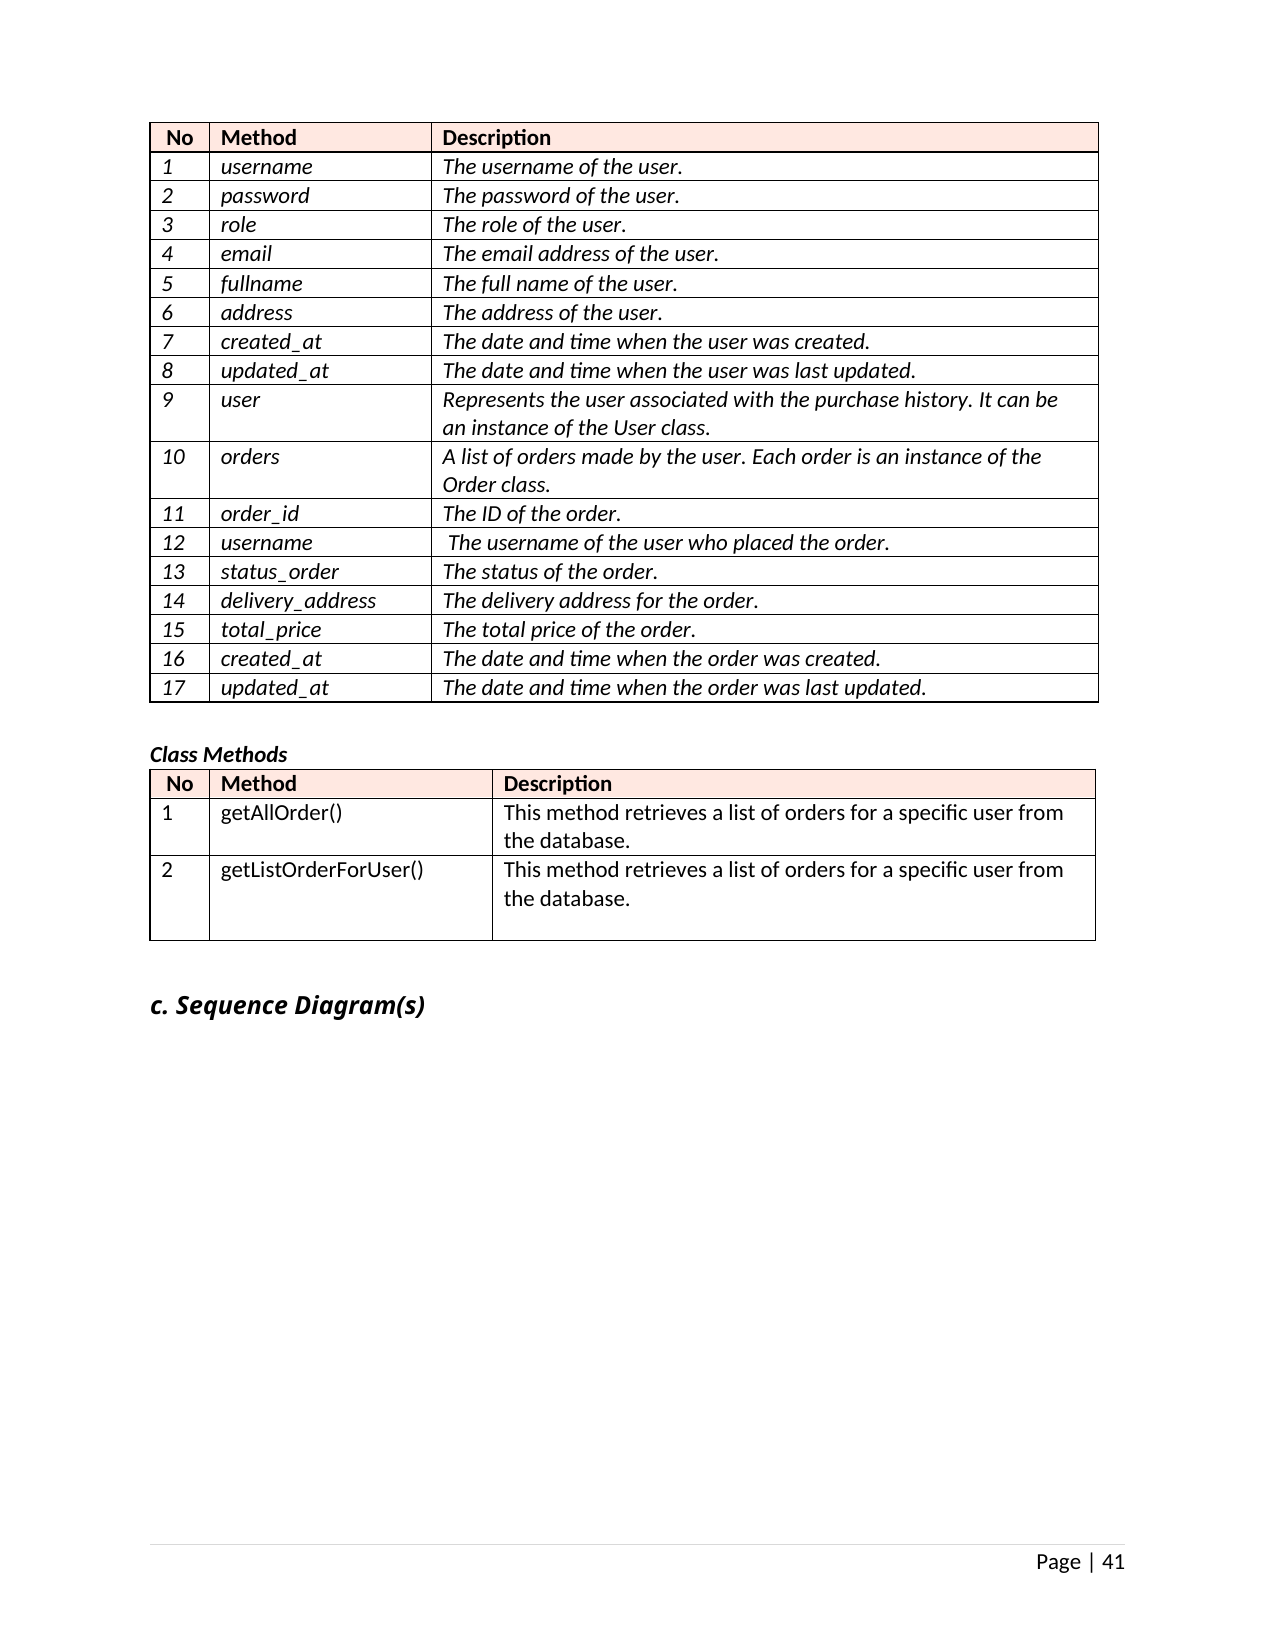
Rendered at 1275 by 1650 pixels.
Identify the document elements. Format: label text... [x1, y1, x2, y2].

table_cell created_at [210, 327, 431, 355]
table_header Description [432, 123, 1098, 151]
table_cell 9 [151, 385, 209, 441]
table_cell status_order [210, 557, 431, 585]
table_cell 1 [151, 153, 209, 180]
table_header No [151, 770, 209, 797]
table_cell The username of the user who placed the order. [432, 528, 1098, 556]
table_cell The delivery address for the order. [432, 586, 1098, 614]
table_cell The full name of the user. [432, 269, 1098, 297]
table_cell The status of the order. [432, 557, 1098, 585]
text Class Methods [150, 740, 1125, 768]
table_cell The username of the user. [432, 153, 1098, 180]
table_cell 3 [151, 211, 209, 238]
table_cell 2 [151, 181, 209, 209]
table_cell 6 [151, 298, 209, 326]
table_cell The total price of the order. [432, 615, 1098, 643]
table_cell 12 [151, 528, 209, 556]
subtitle c. Sequence Diagram(s) [150, 988, 1125, 1022]
table_header Method [210, 123, 431, 151]
table_header No [151, 123, 209, 151]
table_cell 1 [151, 799, 209, 854]
table_cell delivery_address [210, 586, 431, 614]
table_cell A list of orders made by the user. Each order is an instance of the Order class. [432, 442, 1098, 498]
table_cell The password of the user. [432, 181, 1098, 209]
table_cell getAllOrder() [210, 799, 492, 854]
table_cell This method retrieves a list of orders for a specific user from the database. [493, 856, 1095, 940]
table_cell 11 [151, 499, 209, 527]
table_cell 2 [151, 856, 209, 940]
table_cell 7 [151, 327, 209, 355]
table_cell updated_at [210, 356, 431, 384]
table_cell fullname [210, 269, 431, 297]
table_cell 10 [151, 442, 209, 498]
table_cell The date and time when the order was created. [432, 644, 1098, 672]
table_cell getListOrderForUser() [210, 856, 492, 940]
table_header Method [210, 770, 492, 797]
table_cell user [210, 385, 431, 441]
table_cell The ID of the order. [432, 499, 1098, 527]
table_cell 17 [151, 674, 209, 701]
table_cell The email address of the user. [432, 240, 1098, 268]
table_header Description [493, 770, 1095, 797]
table_cell username [210, 528, 431, 556]
table_cell password [210, 181, 431, 209]
table_cell email [210, 240, 431, 268]
table_cell created_at [210, 644, 431, 672]
table_cell order_id [210, 499, 431, 527]
table_cell 8 [151, 356, 209, 384]
table_cell The address of the user. [432, 298, 1098, 326]
table_cell The role of the user. [432, 211, 1098, 238]
table_cell The date and time when the user was created. [432, 327, 1098, 355]
table_cell username [210, 153, 431, 180]
table_cell 15 [151, 615, 209, 643]
table_cell Represents the user associated with the purchase history. It can be an instance of the User class. [432, 385, 1098, 441]
table_cell The date and time when the user was last updated. [432, 356, 1098, 384]
table_cell 13 [151, 557, 209, 585]
table_cell 5 [151, 269, 209, 297]
table_cell address [210, 298, 431, 326]
table_cell 4 [151, 240, 209, 268]
table_cell updated_at [210, 674, 431, 701]
table_cell This method retrieves a list of orders for a specific user from the database. [493, 799, 1095, 854]
table_cell orders [210, 442, 431, 498]
table_cell 14 [151, 586, 209, 614]
table_cell 16 [151, 644, 209, 672]
table_cell The date and time when the order was last updated. [432, 674, 1098, 701]
table_cell role [210, 211, 431, 238]
table_cell total_price [210, 615, 431, 643]
